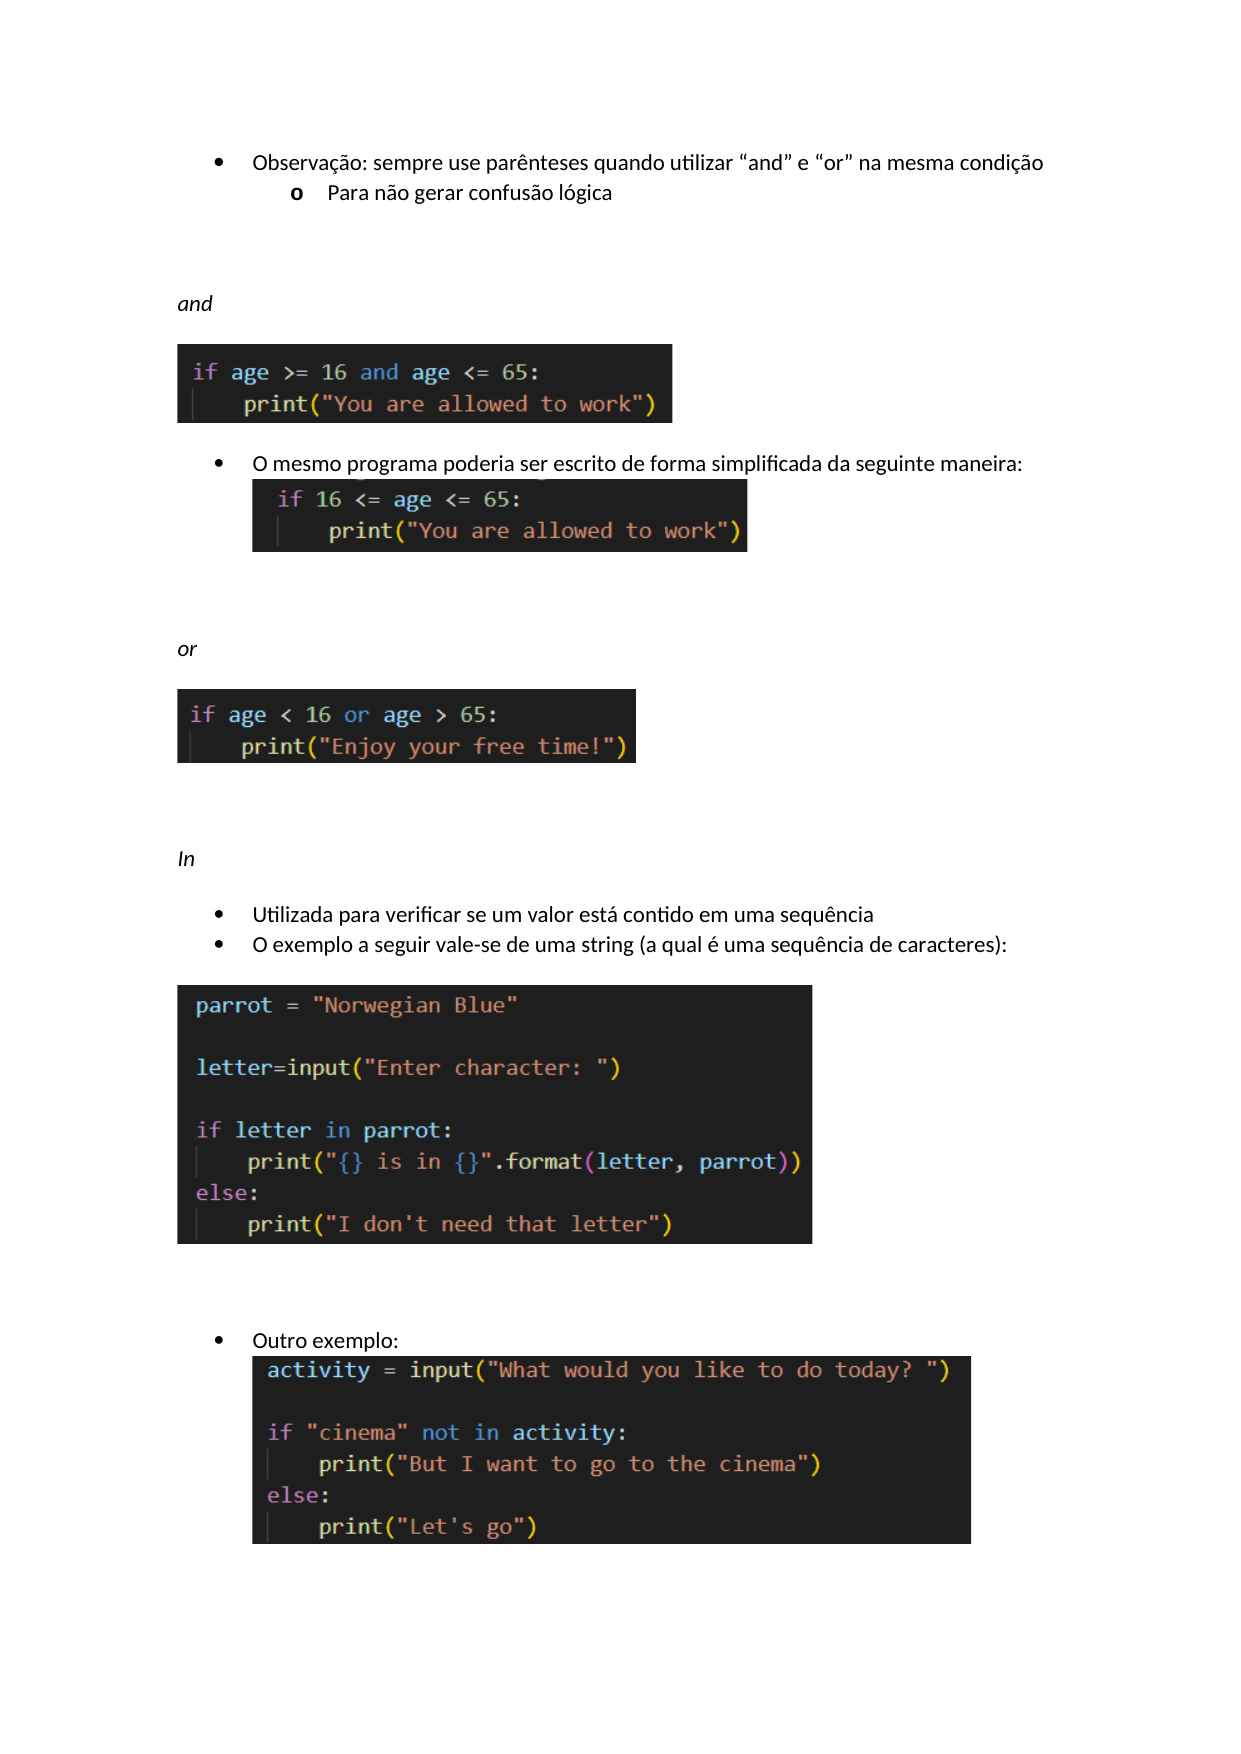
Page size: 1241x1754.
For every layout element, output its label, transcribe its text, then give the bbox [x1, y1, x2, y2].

list Observação: sempre use parênteses quando utilizar “and” e “or” na mesma condição [215, 148, 1063, 176]
picture [177, 985, 813, 1244]
list O exemplo a seguir vale-se de uma string (a qual é uma sequência de caracteres): [215, 930, 1063, 958]
picture [252, 479, 748, 552]
text or [177, 634, 1063, 662]
list Para não gerar confusão lógica [290, 178, 1063, 207]
list Utilizada para verificar se um valor está contido em uma sequência [215, 900, 1063, 928]
list O mesmo programa poderia ser escrito de forma simplificada da seguinte maneira: [215, 449, 1063, 477]
picture [177, 344, 673, 423]
list Outro exemplo: [215, 1326, 1063, 1354]
picture [177, 689, 636, 763]
text and [177, 289, 1063, 317]
text In [177, 844, 1063, 873]
picture [252, 1356, 972, 1544]
